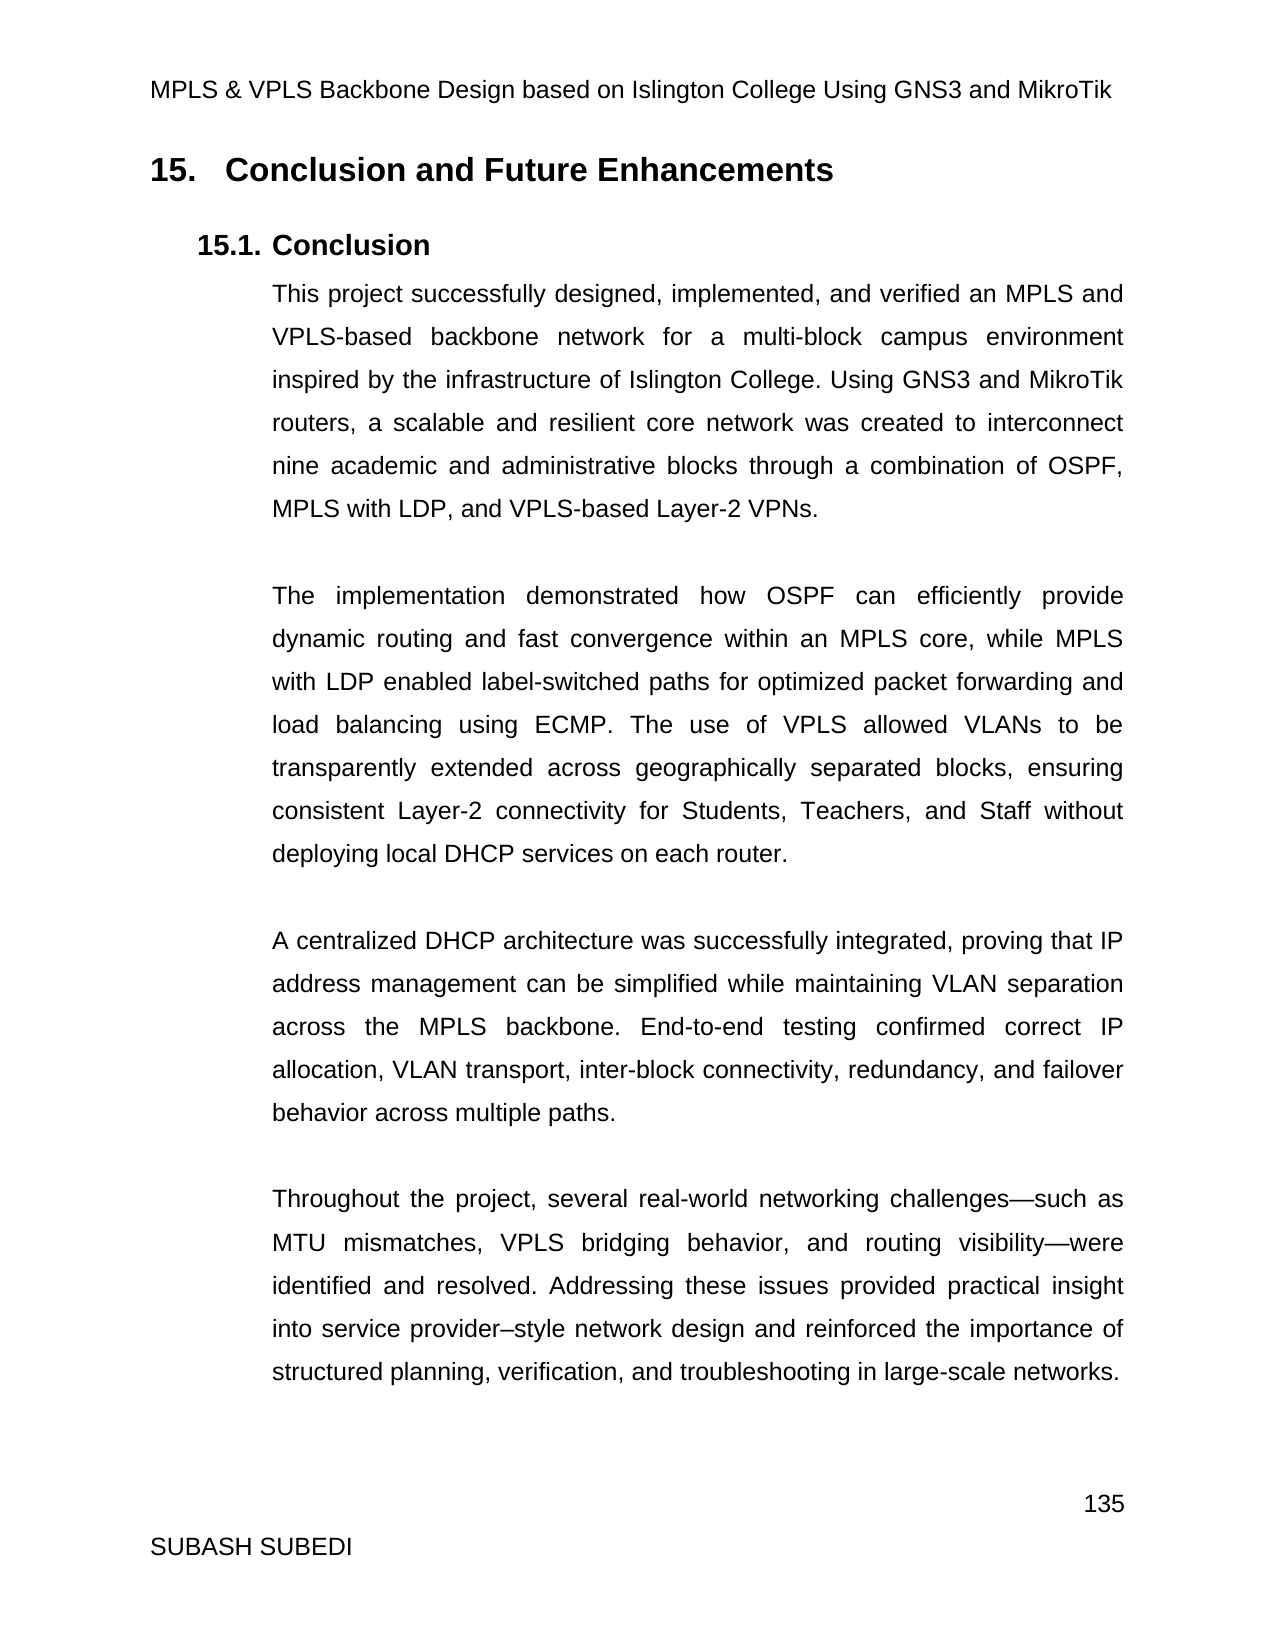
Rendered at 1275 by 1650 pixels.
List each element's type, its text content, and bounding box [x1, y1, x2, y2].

text The implementation demonstrated how OSPF can efficiently provide dynamic routing and fast convergence within an MPLS core, while MPLS with LDP enabled label-switched paths for optimized packet forwarding and load balancing using ECMP. The use of VPLS allowed VLANs to be transparently extended across geographically separated blocks, ensuring consistent Layer-2 connectivity for Students, Teachers, and Staff without deploying local DHCP services on each router. [272, 581, 1125, 868]
text This project successfully designed, implemented, and verified an MPLS and VPLS-based backbone network for a multi-block campus environment inspired by the infrastructure of Islington College. Using GNS3 and MikroTik routers, a scalable and resilient core network was created to interconnect nine academic and administrative blocks through a combination of OSPF, MPLS with LDP, and VPLS-based Layer-2 VPNs. [272, 279, 1125, 523]
text A centralized DHCP architecture was successfully integrated, proving that IP address management can be simplified while maintaining VLAN separation across the MPLS backbone. End-to-end testing confirmed correct IP allocation, VLAN transport, inter-block connectivity, redundancy, and failover behavior across multiple paths. [272, 926, 1125, 1127]
subtitle Conclusion [197, 228, 1125, 262]
subtitle Conclusion and Future Enhancements [150, 150, 1125, 188]
text Throughout the project, several real-world networking challenges—such as MTU mismatches, VPLS bridging behavior, and routing visibility—were identified and resolved. Addressing these issues provided practical insight into service provider–style network design and reinforced the importance of structured planning, verification, and troubleshooting in large-scale networks. [272, 1184, 1125, 1386]
